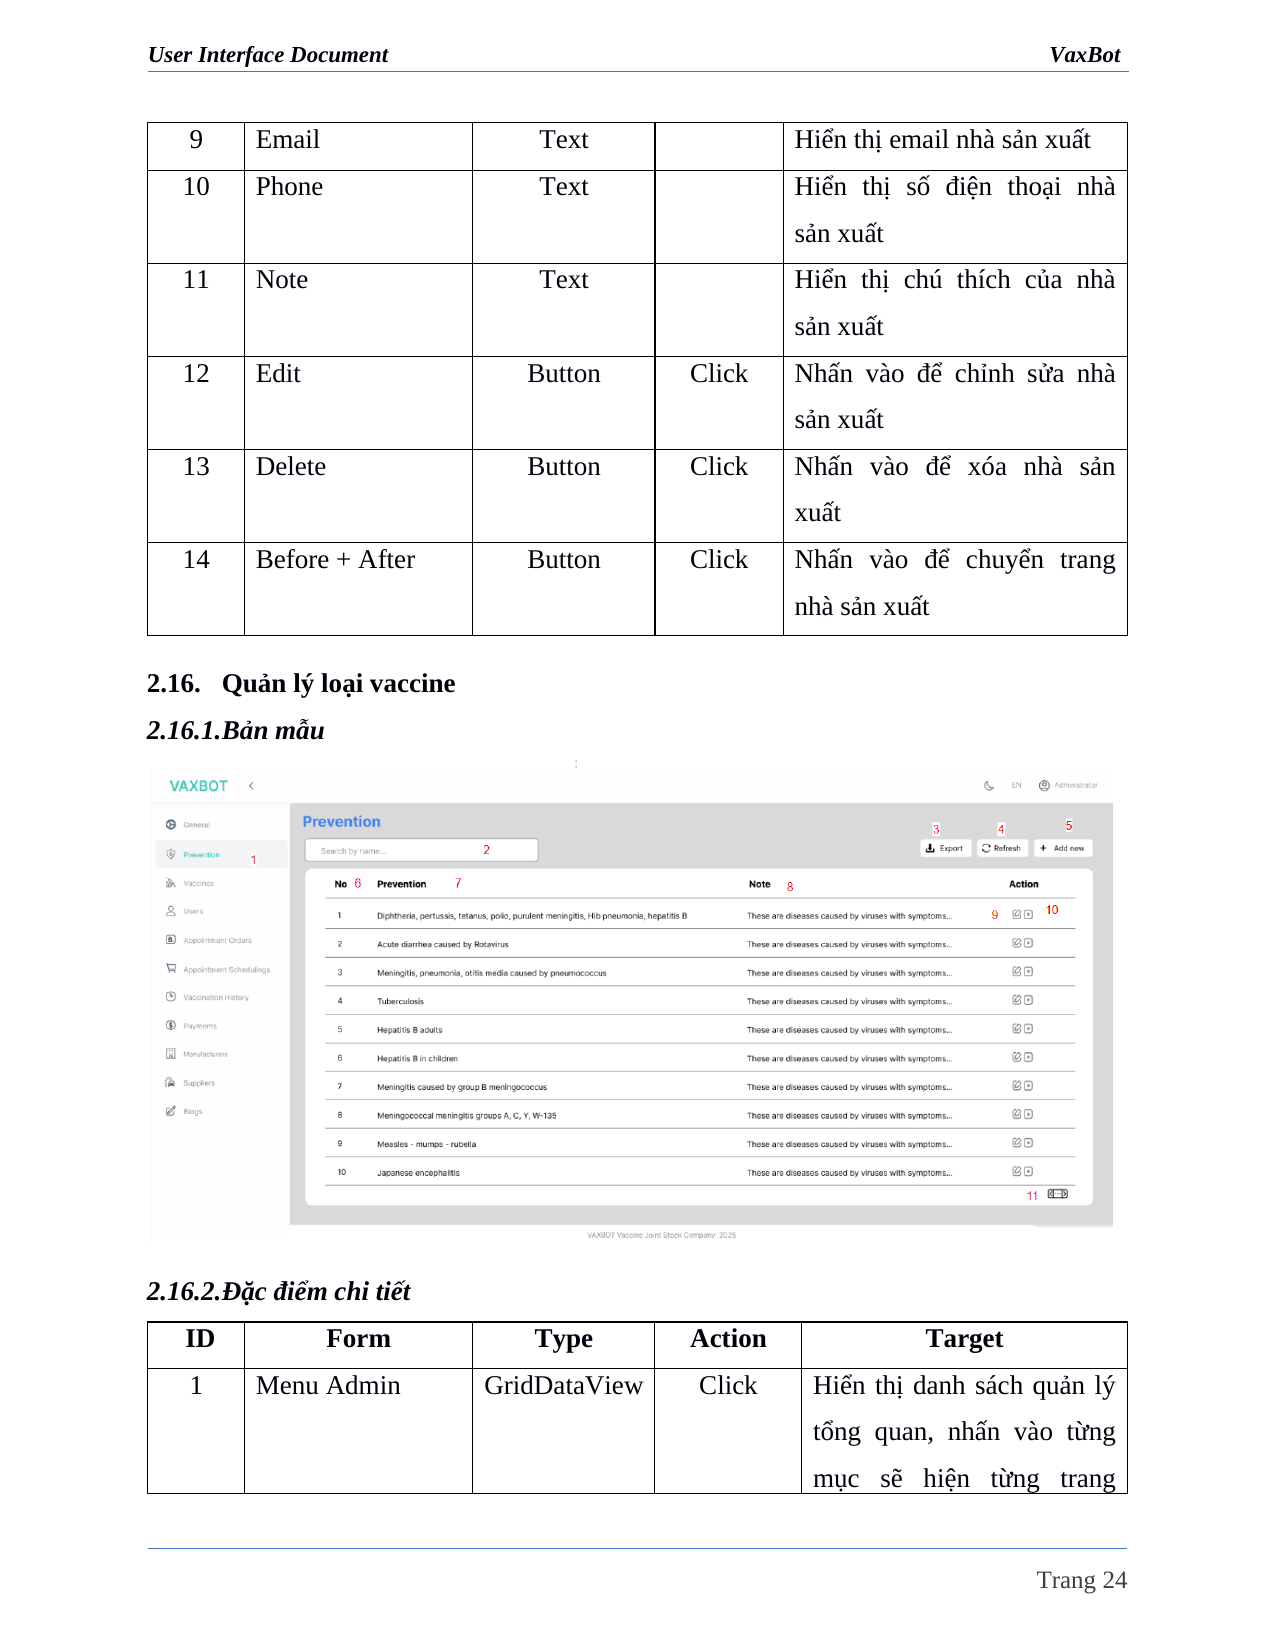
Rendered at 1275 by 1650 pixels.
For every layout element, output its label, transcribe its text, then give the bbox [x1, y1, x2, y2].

table_cell 10 [148, 171, 244, 263]
table_cell 11 [148, 264, 244, 356]
table_cell Edit [245, 357, 472, 449]
list Bản mẫu [147, 714, 1127, 745]
table_cell Text [473, 171, 654, 263]
table_cell Click [656, 450, 783, 542]
table_cell Text [473, 123, 654, 169]
table_cell Click [655, 1369, 801, 1493]
table_cell 13 [148, 450, 244, 542]
table_cell Nhấn vào để xóa nhà sản xuất [784, 450, 1127, 542]
table_cell Before + After [245, 543, 472, 635]
table_cell Button [473, 543, 654, 635]
picture [150, 760, 1125, 1244]
table_cell 12 [148, 357, 244, 449]
table_cell Button [473, 450, 654, 542]
table_cell [656, 264, 783, 356]
table_cell Nhấn vào để chỉnh sửa nhà sản xuất [784, 357, 1127, 449]
table_cell GridDataView [473, 1369, 654, 1493]
table_cell Delete [245, 450, 472, 542]
table_cell 1 [148, 1369, 244, 1493]
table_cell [802, 1369, 1127, 1493]
table_cell [656, 171, 783, 263]
table_cell Click [656, 543, 783, 635]
table_cell 14 [148, 543, 244, 635]
table_cell Hiển thị email nhà sản xuất [784, 123, 1127, 169]
table_cell Menu Admin [245, 1369, 472, 1493]
table_header Target [802, 1323, 1127, 1368]
table_header Action [655, 1323, 801, 1368]
table_header Form [245, 1323, 472, 1368]
list Đặc điểm chi tiết [147, 1275, 1127, 1306]
table_header ID [148, 1323, 244, 1368]
table_cell Nhấn vào để chuyển trang nhà sản xuất [784, 543, 1127, 635]
table_cell Button [473, 357, 654, 449]
table_cell Phone [245, 171, 472, 263]
table_cell Note [245, 264, 472, 356]
table_header Type [473, 1323, 654, 1368]
table_cell Click [656, 357, 783, 449]
list Quản lý loại vaccine [147, 667, 1127, 698]
table_cell Text [473, 264, 654, 356]
table_cell 9 [148, 123, 244, 169]
table_cell Email [245, 123, 472, 169]
table_cell Hiển thị số điện thoại nhà sản xuất [784, 171, 1127, 263]
table_cell [656, 123, 783, 169]
table_cell Hiển thị chú thích của nhà sản xuất [784, 264, 1127, 356]
